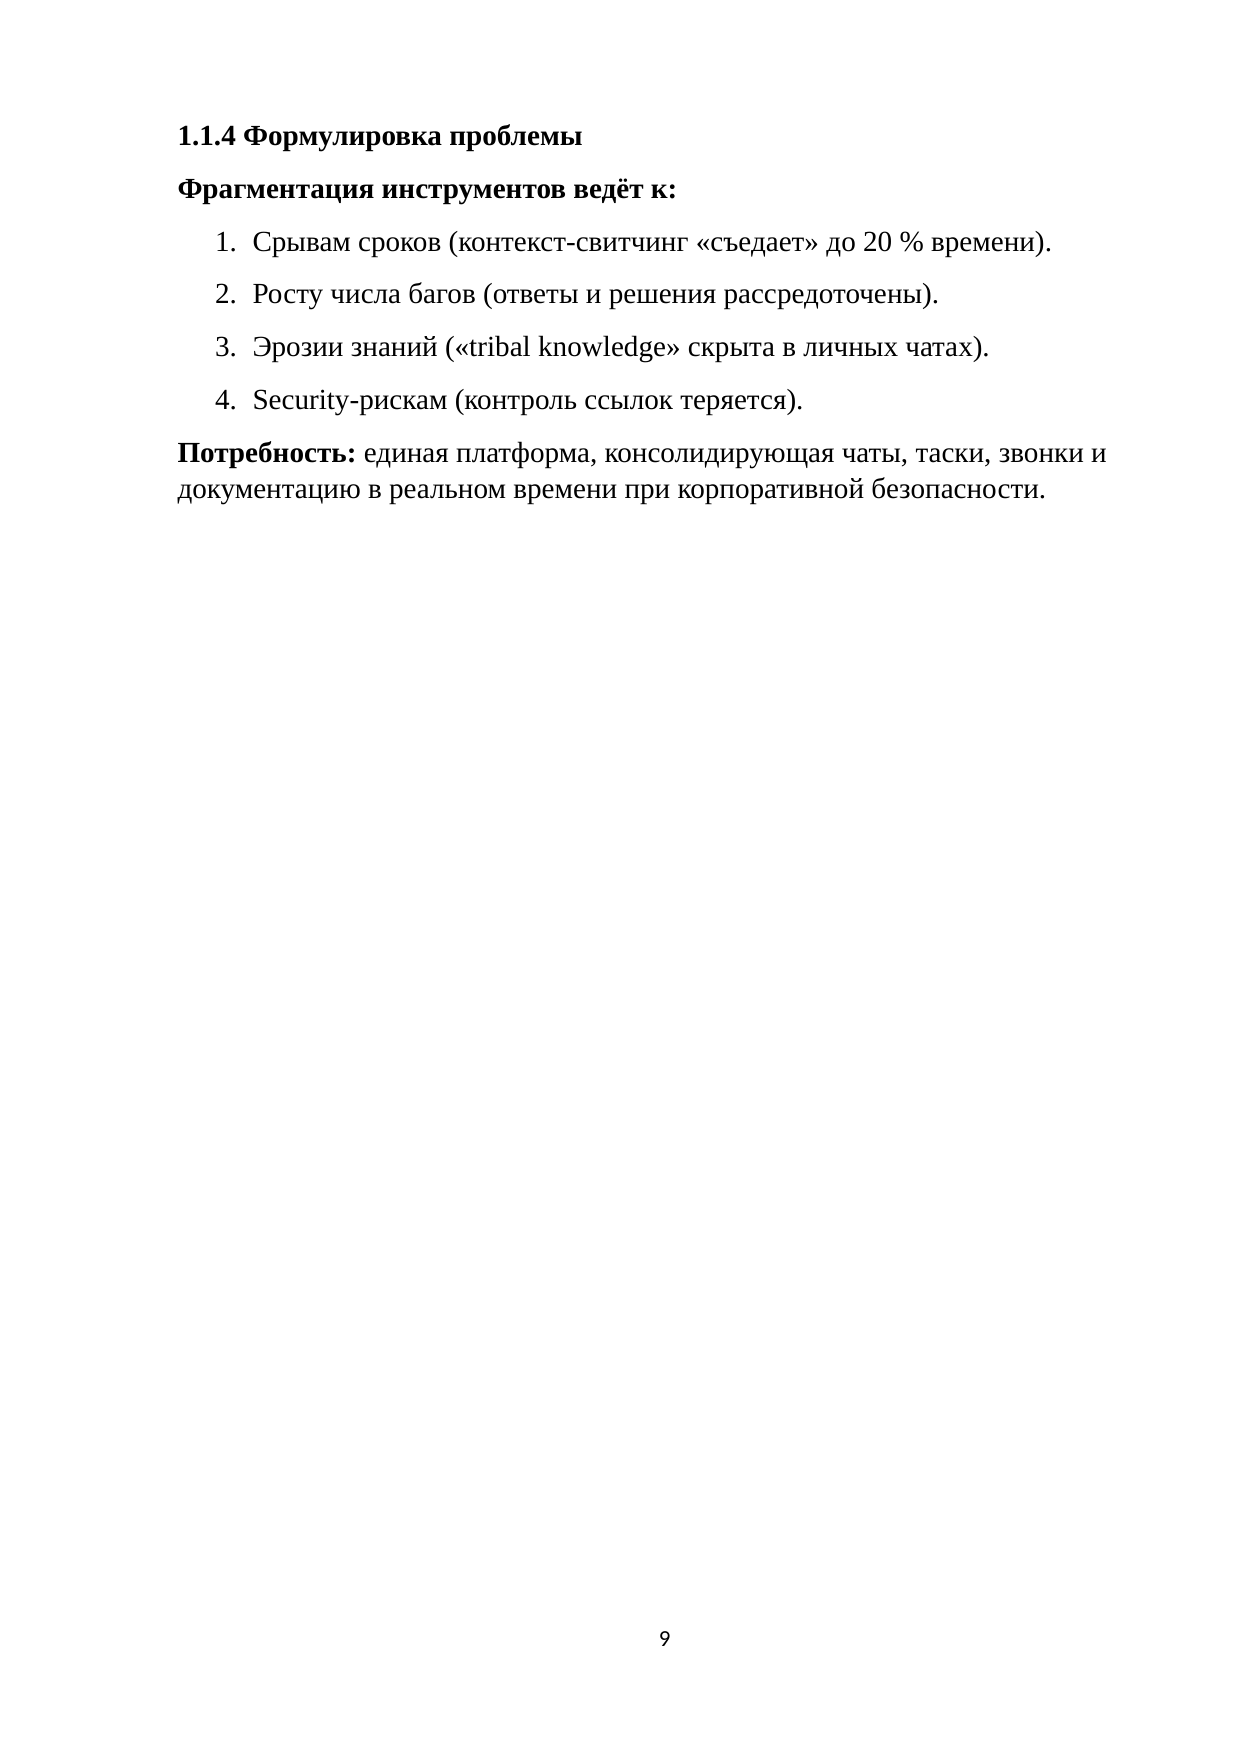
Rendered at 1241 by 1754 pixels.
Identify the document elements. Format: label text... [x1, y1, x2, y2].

list Security-рискам (контроль ссылок теряется). [215, 382, 1152, 416]
list Эрозии знаний («tribal knowledge» скрыта в личных чатах). [215, 329, 1152, 363]
text Фрагментация инструментов ведёт к: [177, 171, 1152, 204]
list Росту числа багов (ответы и решения рассредоточены). [215, 277, 1152, 310]
text Потребность: единая платформа, консолидирующая чаты, таски, звонки и документацию в реальном времени при корпоративной безопасности. [177, 435, 1152, 505]
text 1.1.4 Формулировка проблемы [177, 118, 1152, 152]
list Срывам сроков (контекст-свитчинг «съедает» до 20 % времени). [215, 224, 1152, 257]
